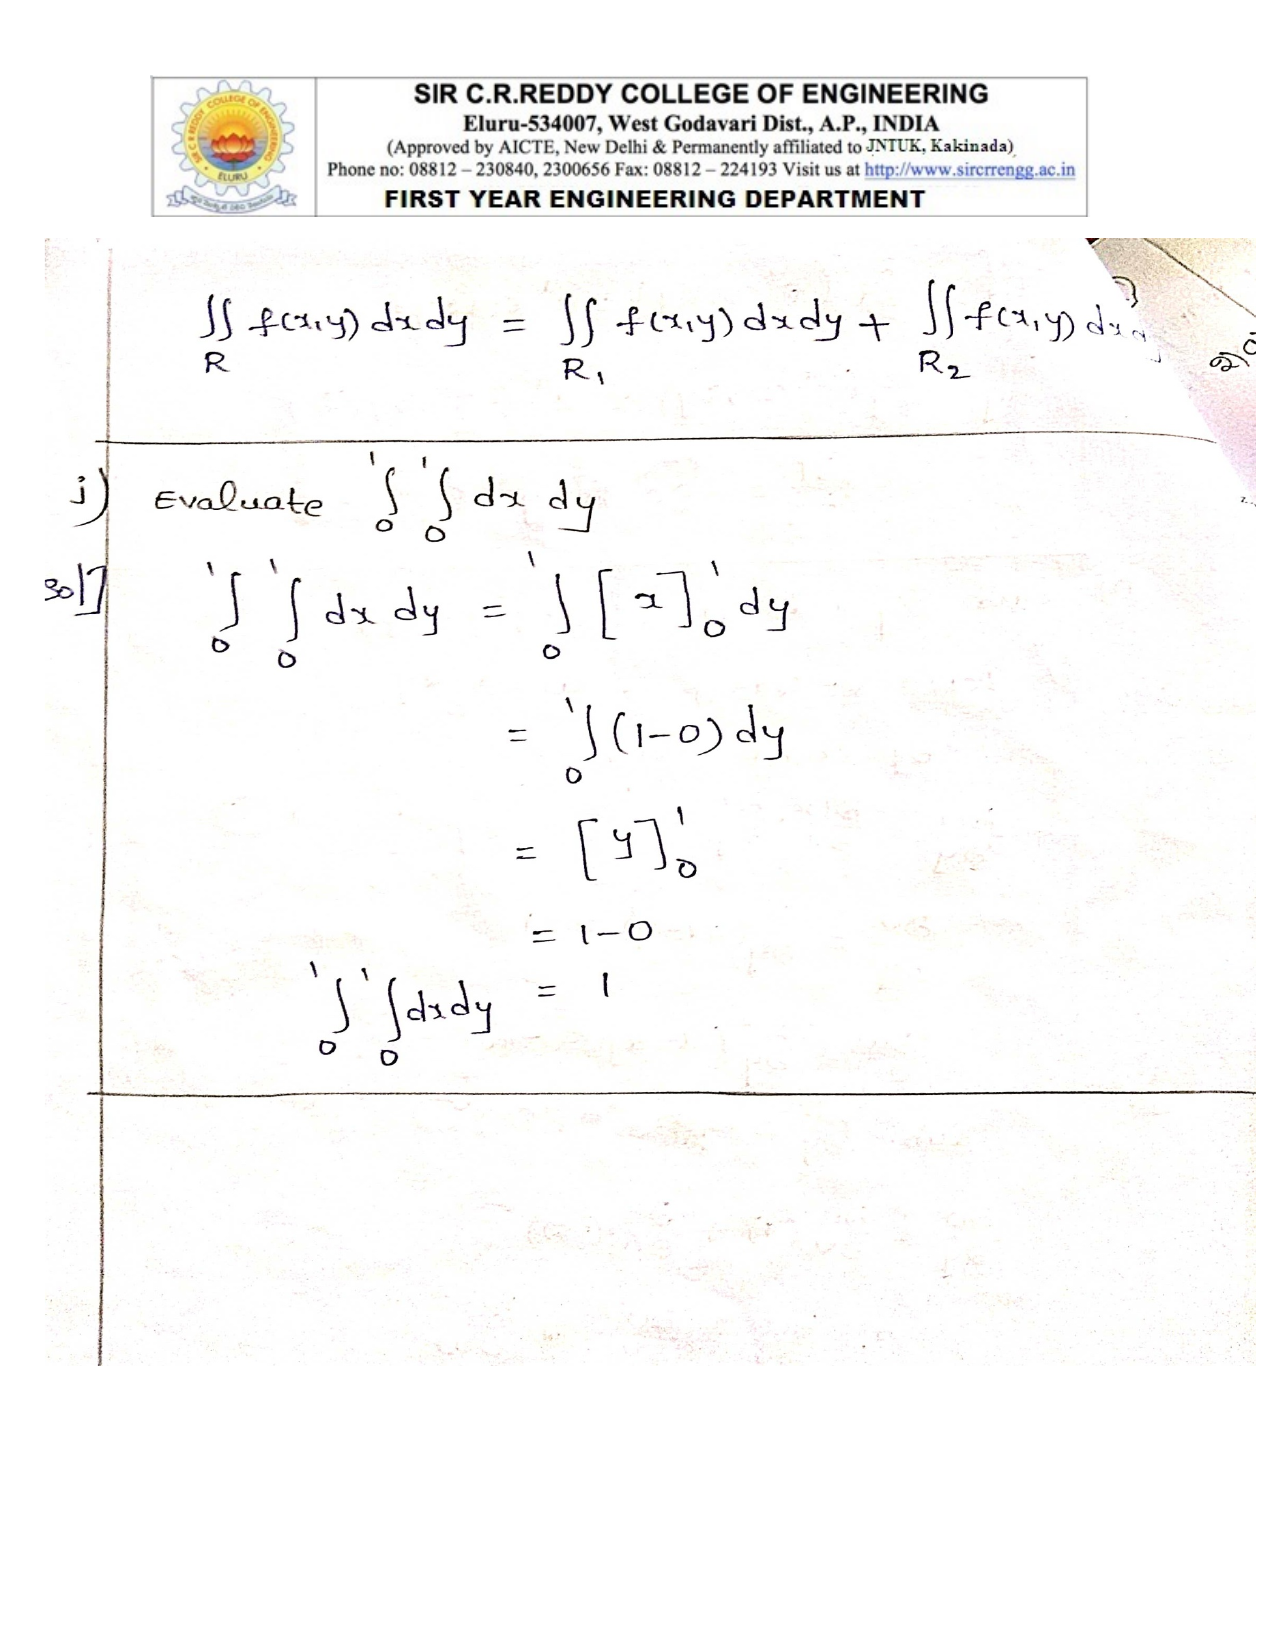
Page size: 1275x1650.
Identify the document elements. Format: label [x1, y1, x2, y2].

picture [150, 75, 1091, 217]
picture [44, 238, 1256, 1366]
